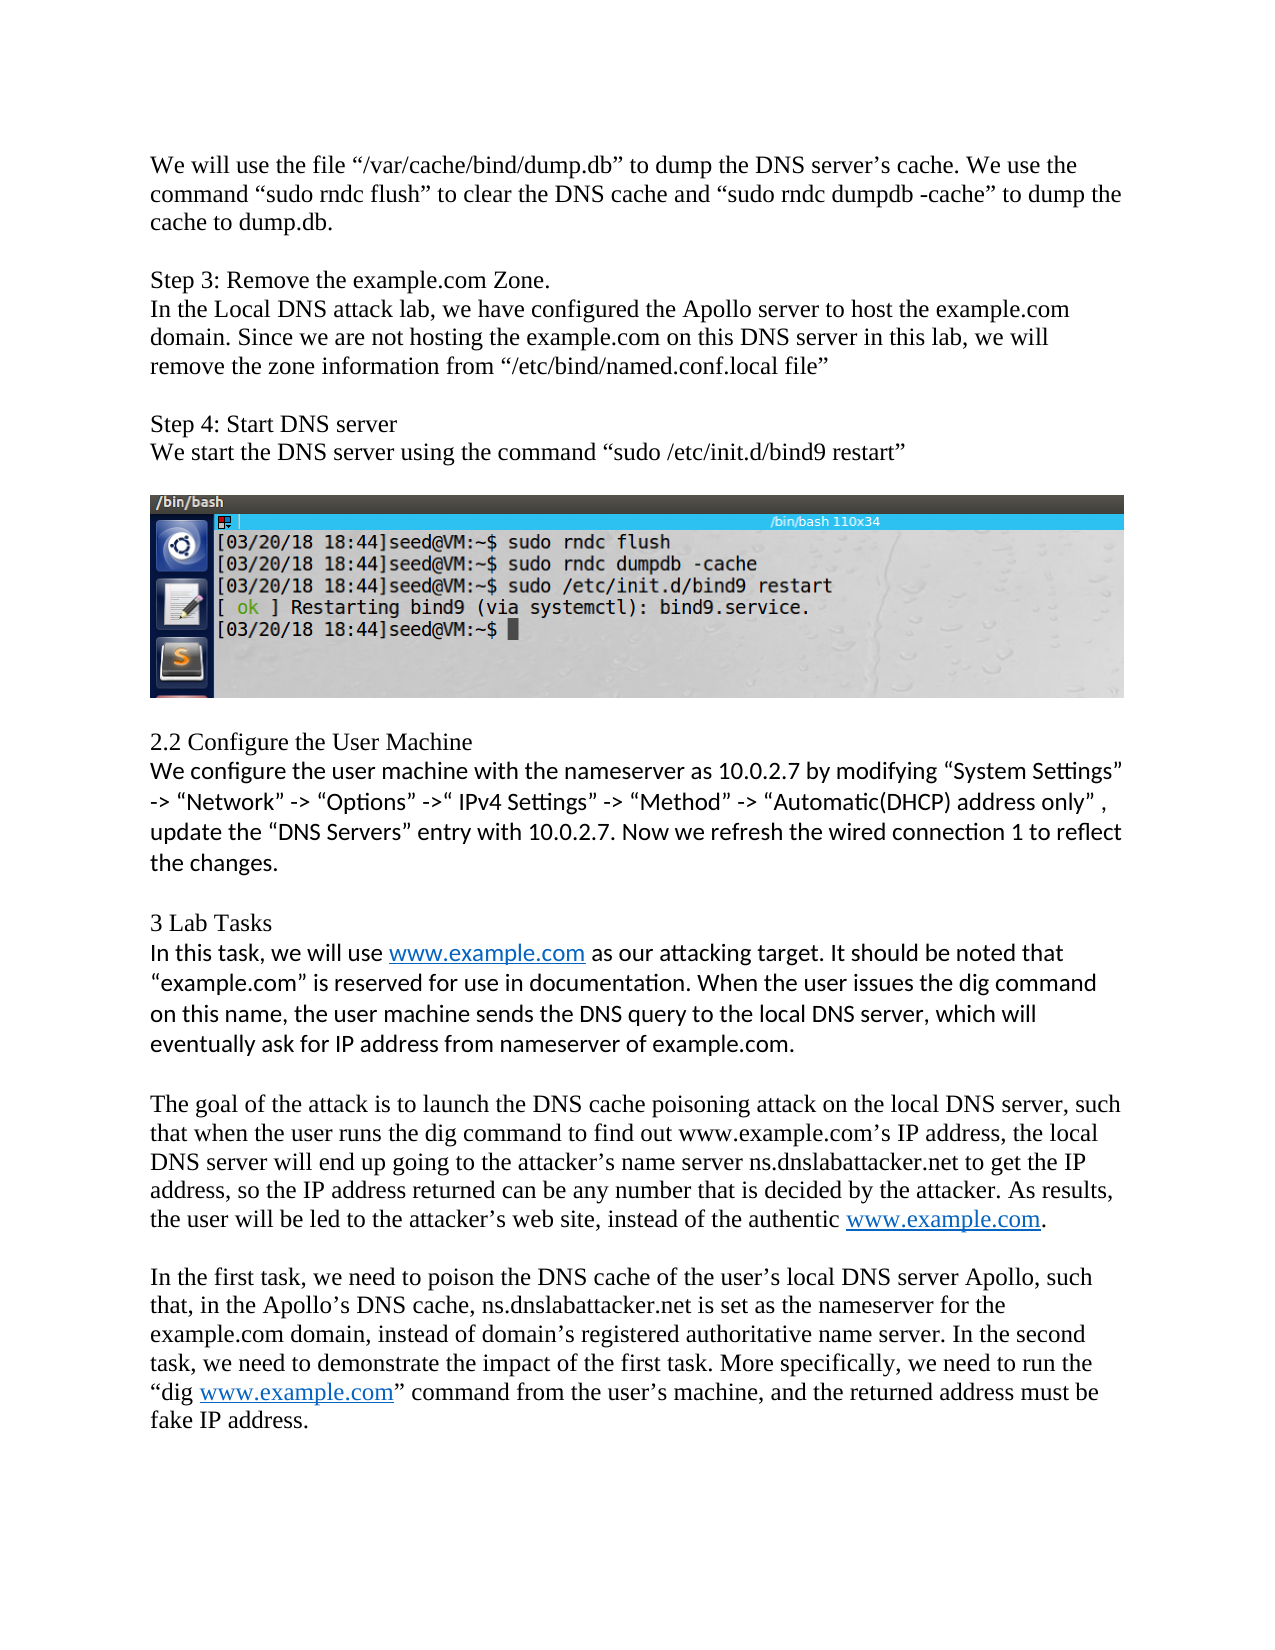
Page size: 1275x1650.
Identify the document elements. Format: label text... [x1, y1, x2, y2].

text Step 3: Remove the example.com Zone. [150, 265, 1125, 294]
text We will use the file “/var/cache/bind/dump.db” to dump the DNS server’s cache. We use the command “sudo rndc flush” to clear the DNS cache and “sudo rndc dumpdb -cache” to dump the cache to dump.db. [150, 150, 1125, 236]
text In the Local DNS attack lab, we have configured the Apollo server to host the example.com domain. Since we are not hosting the example.com on this DNS server in this lab, we will remove the zone information from “/etc/bind/named.conf.local file” [150, 294, 1125, 380]
text We configure the user machine with the nameserver as 10.0.2.7 by modifying “System Settings” -> “Network” -> “Options” ->“ IPv4 Settings” -> “Method” -> “Automatic(DHCP) address only” , update the “DNS Servers” entry with 10.0.2.7. Now we refresh the wired connection 1 to reflect the changes. [150, 755, 1125, 877]
text We start the DNS server using the command “sudo /etc/init.d/bind9 restart” [150, 437, 1125, 466]
text The goal of the attack is to launch the DNS cache poisoning attack on the local DNS server, such that when the user runs the dig command to find out www.example.com’s IP address, the local DNS server will end up going to the attacker’s name server ns.dnslabattacker.net to get the IP address, so the IP address returned can be any number that is decided by the attacker. As results, the user will be led to the attacker’s web site, instead of the authentic www.example.com. [150, 1089, 1125, 1233]
text 3 Lab Tasks [150, 908, 1125, 937]
text In the first task, we need to poison the DNS cache of the user’s local DNS server Apollo, such that, in the Apollo’s DNS cache, ns.dnslabattacker.net is set as the nameserver for the example.com domain, instead of domain’s registered authoritative name server. In the second task, we need to demonstrate the impact of the first task. More specifically, we need to run the “dig www.example.com” command from the user’s machine, and the returned address must be fake IP address. [150, 1262, 1125, 1434]
text In this task, we will use www.example.com as our attacking target. It should be noted that “example.com” is reserved for use in documentation. When the user issues the dig command on this name, the user machine sends the DNS query to the local DNS server, which will eventually ask for IP address from nameserver of example.com. [150, 937, 1125, 1059]
text Step 4: Start DNS server [150, 409, 1125, 437]
text 2.2 Configure the User Machine [150, 727, 1125, 755]
picture [150, 495, 1124, 698]
